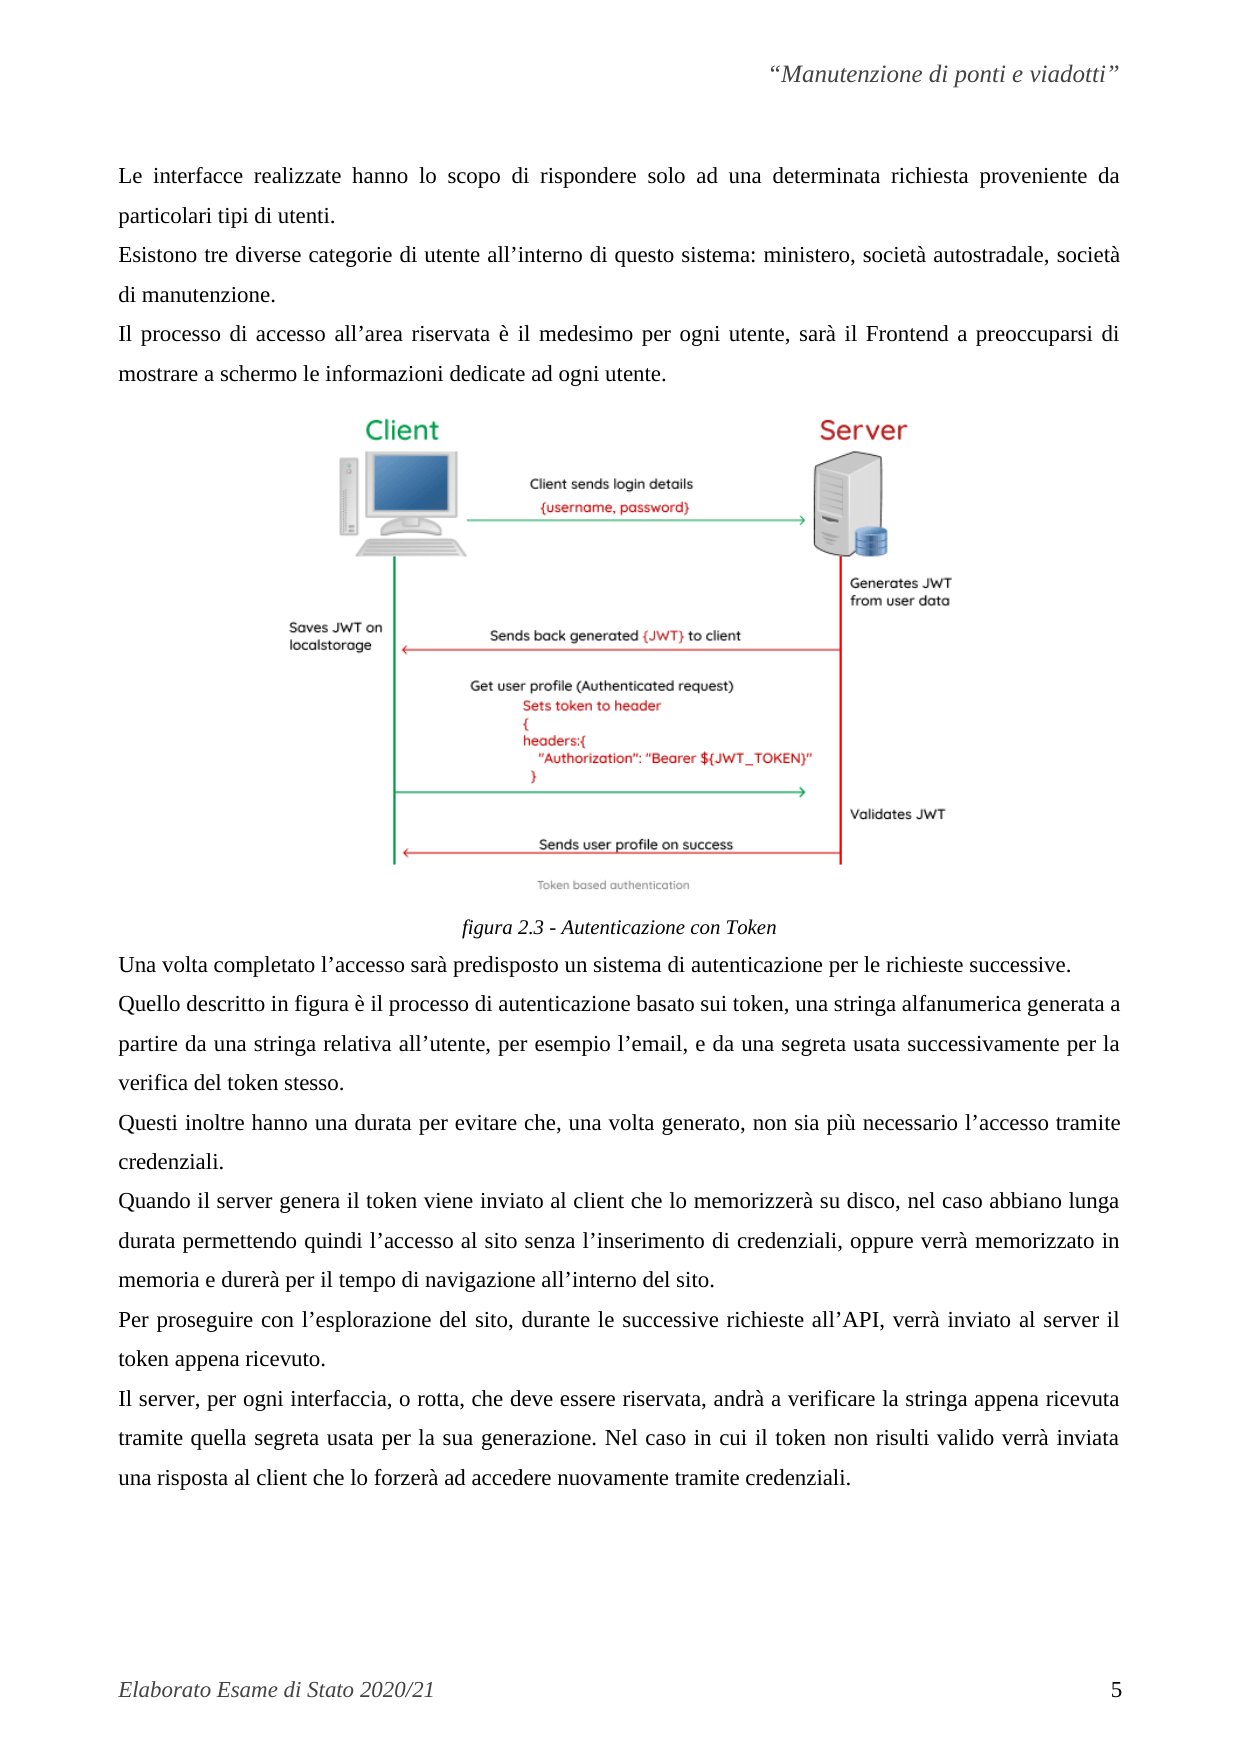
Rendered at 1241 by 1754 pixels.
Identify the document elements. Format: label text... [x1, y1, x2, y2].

text Esistono tre diverse categorie di utente all’interno di questo sistema: ministero, società autostradale, società di manutenzione. [118, 241, 1122, 307]
text Le interfacce realizzate hanno lo scopo di rispondere solo ad una determinata richiesta proveniente da particolari tipi di utenti. [118, 162, 1122, 228]
text Il server, per ogni interfaccia, o rotta, che deve essere riservata, andrà a verificare la stringa appena ricevuta tramite quella segreta usata per la sua generazione. Nel caso in cui il token non risulti valido verrà inviata una risposta al client che lo forzerà ad accedere nuovamente tramite credenziali. [118, 1385, 1122, 1490]
text figura 2.3 - Autenticazione con Token [118, 914, 1122, 939]
text Questi inoltre hanno una durata per evitare che, una volta generato, non sia più necessario l’accesso tramite credenziali. [118, 1108, 1122, 1174]
text Quando il server genera il token viene inviato al client che lo memorizzerà su disco, nel caso abbiano lunga durata permettendo quindi l’accesso al sito senza l’inserimento di credenziali, oppure verrà memorizzato in memoria e durerà per il tempo di navigazione all’interno del sito. [118, 1187, 1122, 1293]
picture [252, 399, 988, 902]
text Quello descritto in figura è il processo di autenticazione basato sui token, una stringa alfanumerica generata a partire da una stringa relativa all’utente, per esempio l’email, e da una segreta usata successivamente per la verifica del token stesso. [118, 990, 1122, 1095]
text Per proseguire con l’esplorazione del sito, durante le successive richieste all’API, verrà inviato al server il token appena ricevuto. [118, 1306, 1122, 1372]
text Il processo di accesso all’area riservata è il medesimo per ogni utente, sarà il Frontend a preoccuparsi di mostrare a schermo le informazioni dedicate ad ogni utente. [118, 320, 1122, 386]
text Una volta completato l’accesso sarà predisposto un sistema di autenticazione per le richieste successive. [118, 951, 1122, 977]
